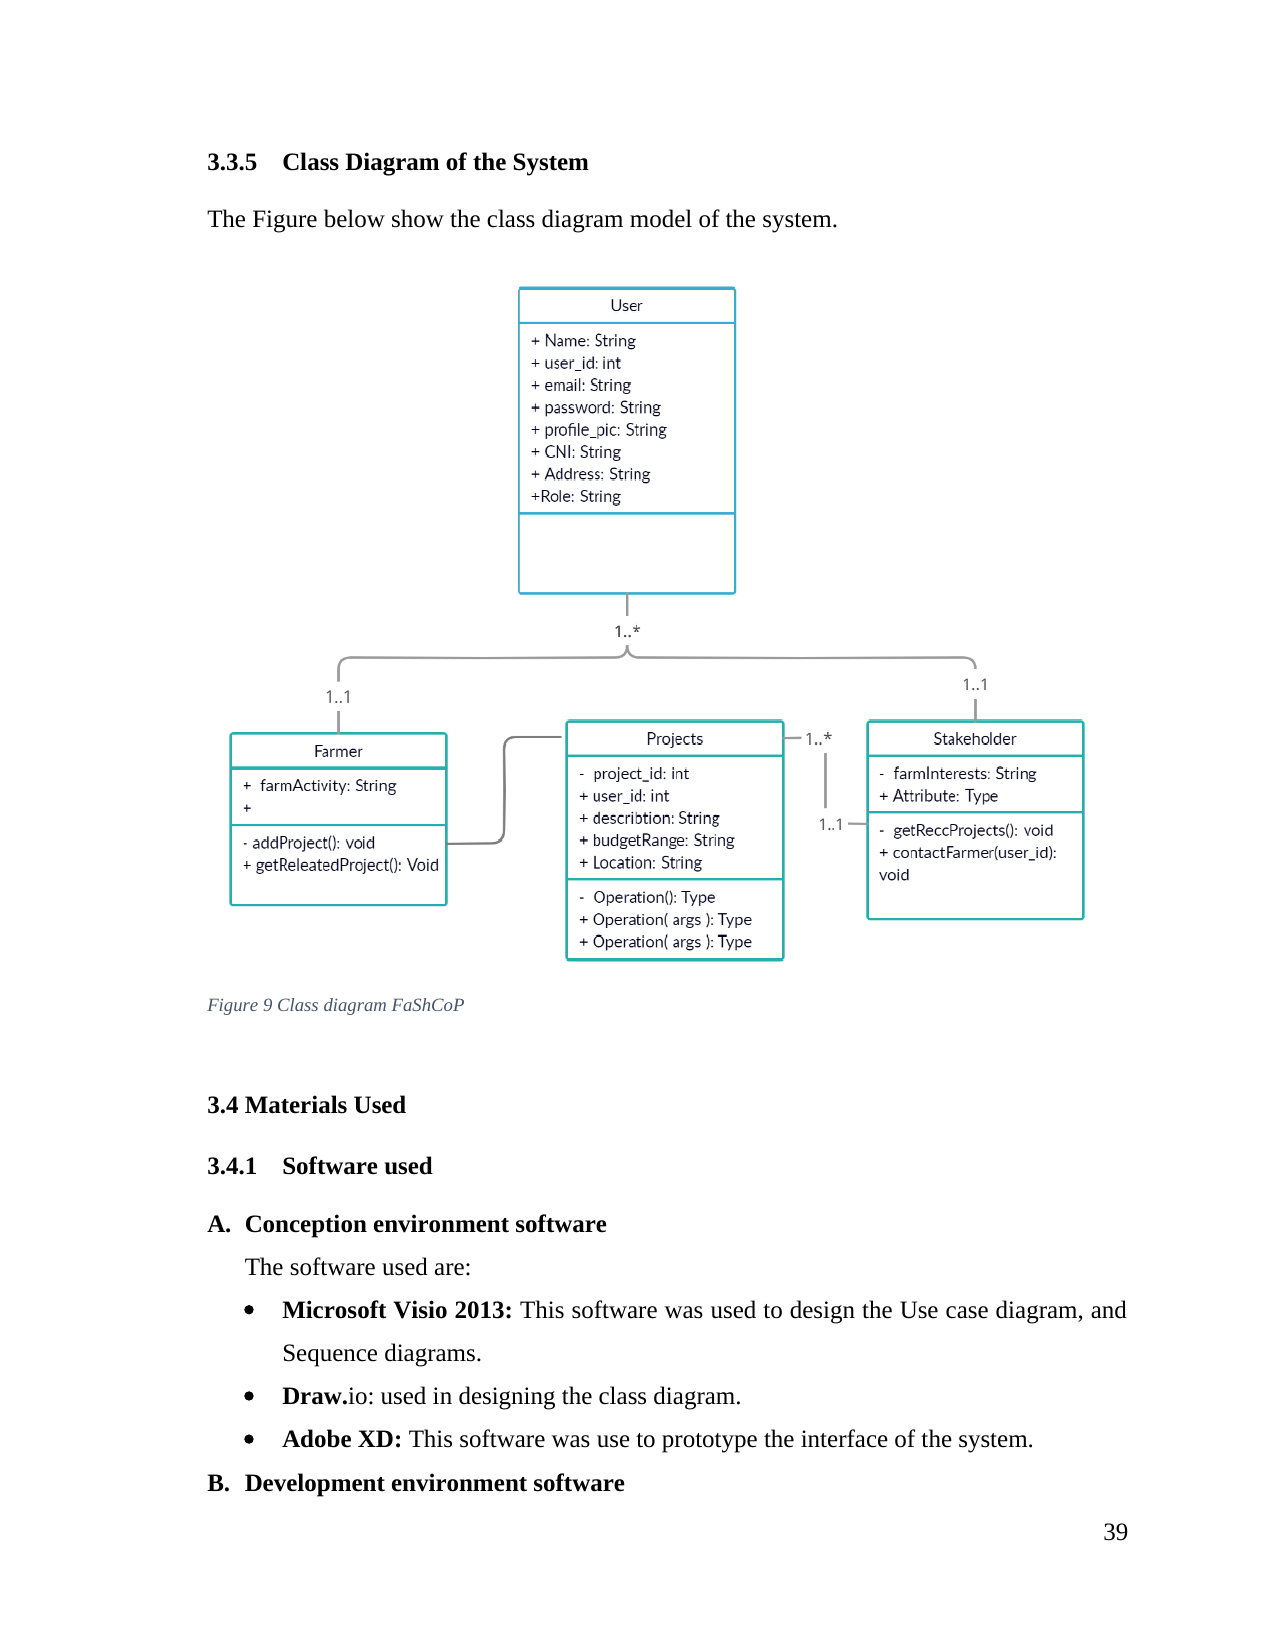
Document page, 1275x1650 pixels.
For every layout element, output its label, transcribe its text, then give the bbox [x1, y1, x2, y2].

picture [207, 264, 1107, 985]
list Microsoft Visio 2013: This software was used to design the Use case diagram, and Sequence diagrams. [244, 1295, 1128, 1367]
list Development environment software [207, 1468, 1128, 1496]
list Adobe XD: This software was use to prototype the interface of the system. [244, 1424, 1128, 1453]
list The software used are: [244, 1252, 1128, 1281]
subtitle Software used [207, 1151, 1128, 1180]
list Conception environment software [207, 1209, 1128, 1238]
text The Figure below show the class diagram model of the system. [207, 204, 1128, 233]
subtitle Materials Used [207, 1090, 1128, 1118]
subtitle Class Diagram of the System [207, 147, 1128, 176]
list Draw.io: used in designing the class diagram. [244, 1381, 1128, 1410]
